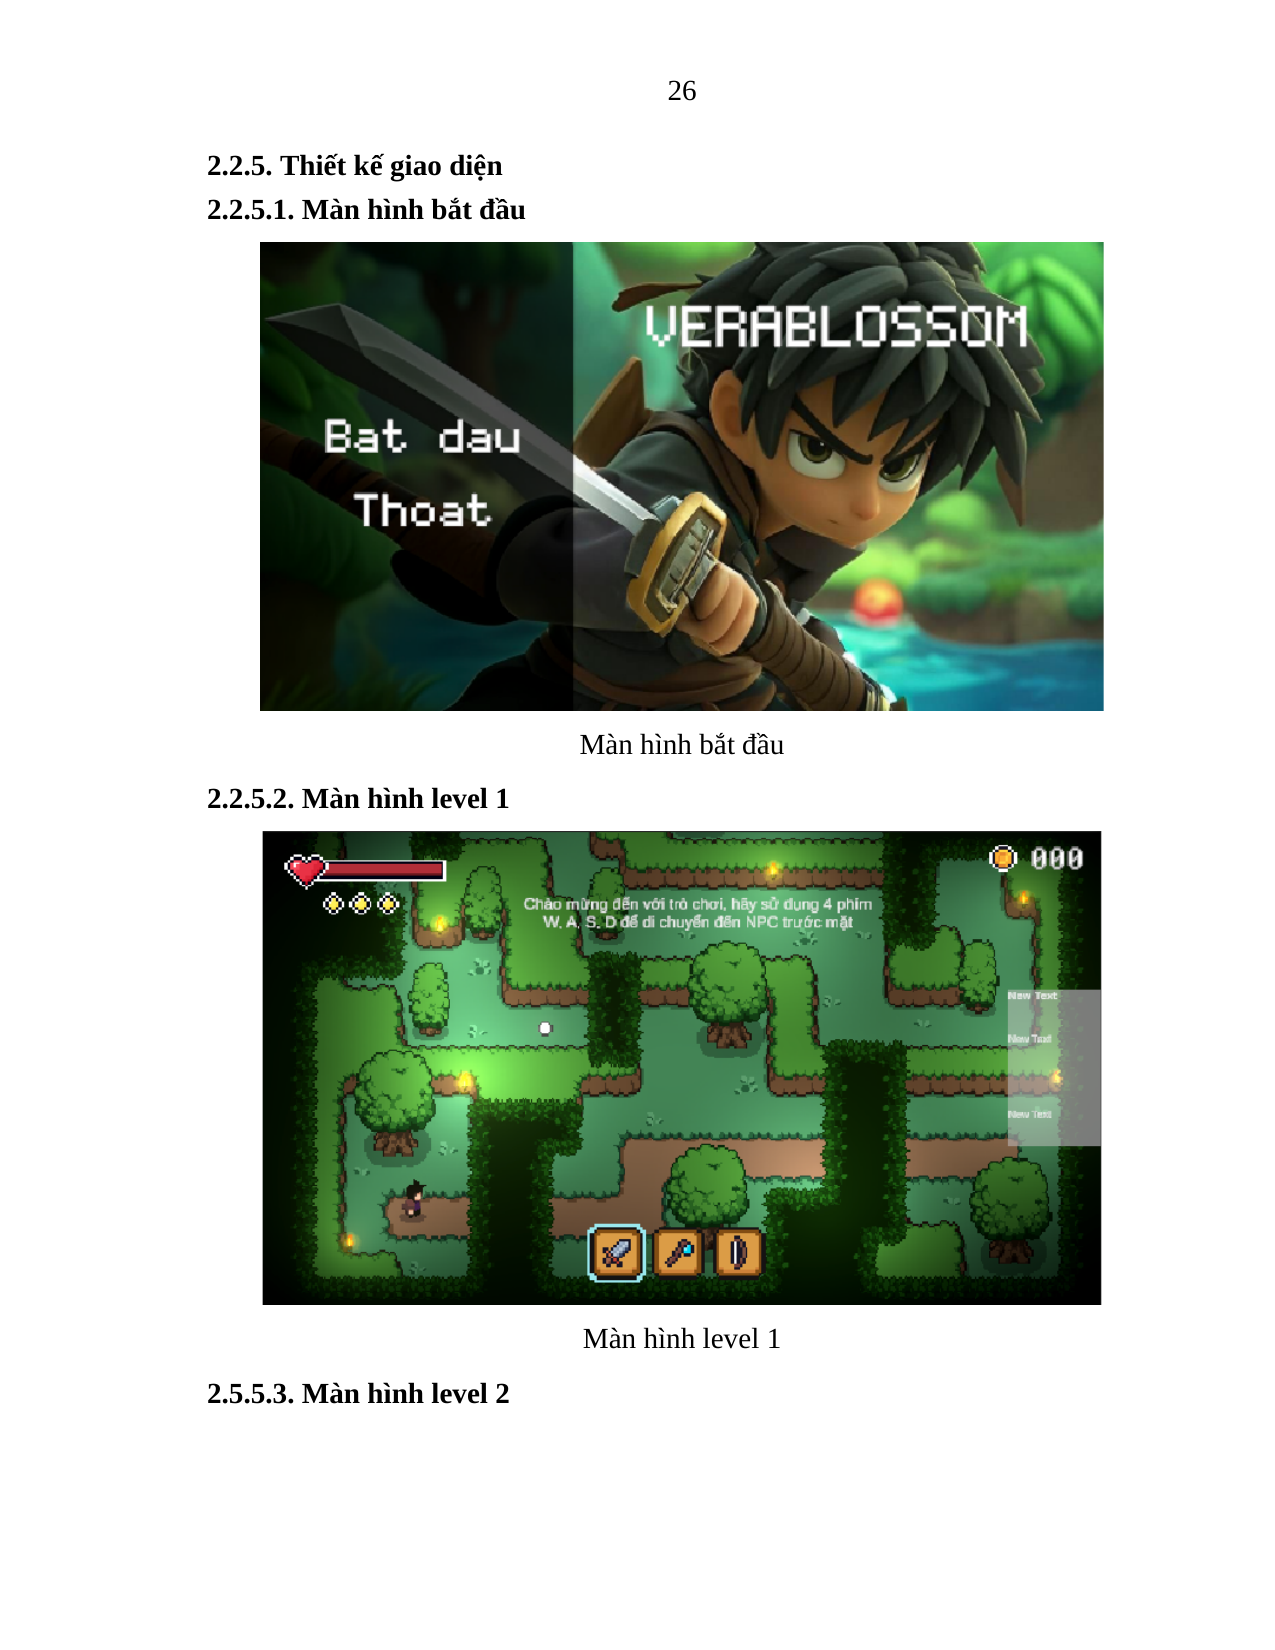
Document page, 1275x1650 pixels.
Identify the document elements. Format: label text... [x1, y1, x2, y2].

subtitle 2.5.5.3. Màn hình level 2 [207, 1376, 1157, 1409]
subtitle 2.2.5.1. Màn hình bắt đầu [207, 192, 1157, 226]
picture [260, 242, 1104, 711]
subtitle 2.2.5. Thiết kế giao diện [207, 148, 1157, 181]
subtitle 2.2.5.2. Màn hình level 1 [207, 782, 1157, 815]
picture [262, 831, 1102, 1305]
text Màn hình level 1 [207, 1321, 1157, 1355]
text Màn hình bắt đầu [207, 727, 1157, 761]
